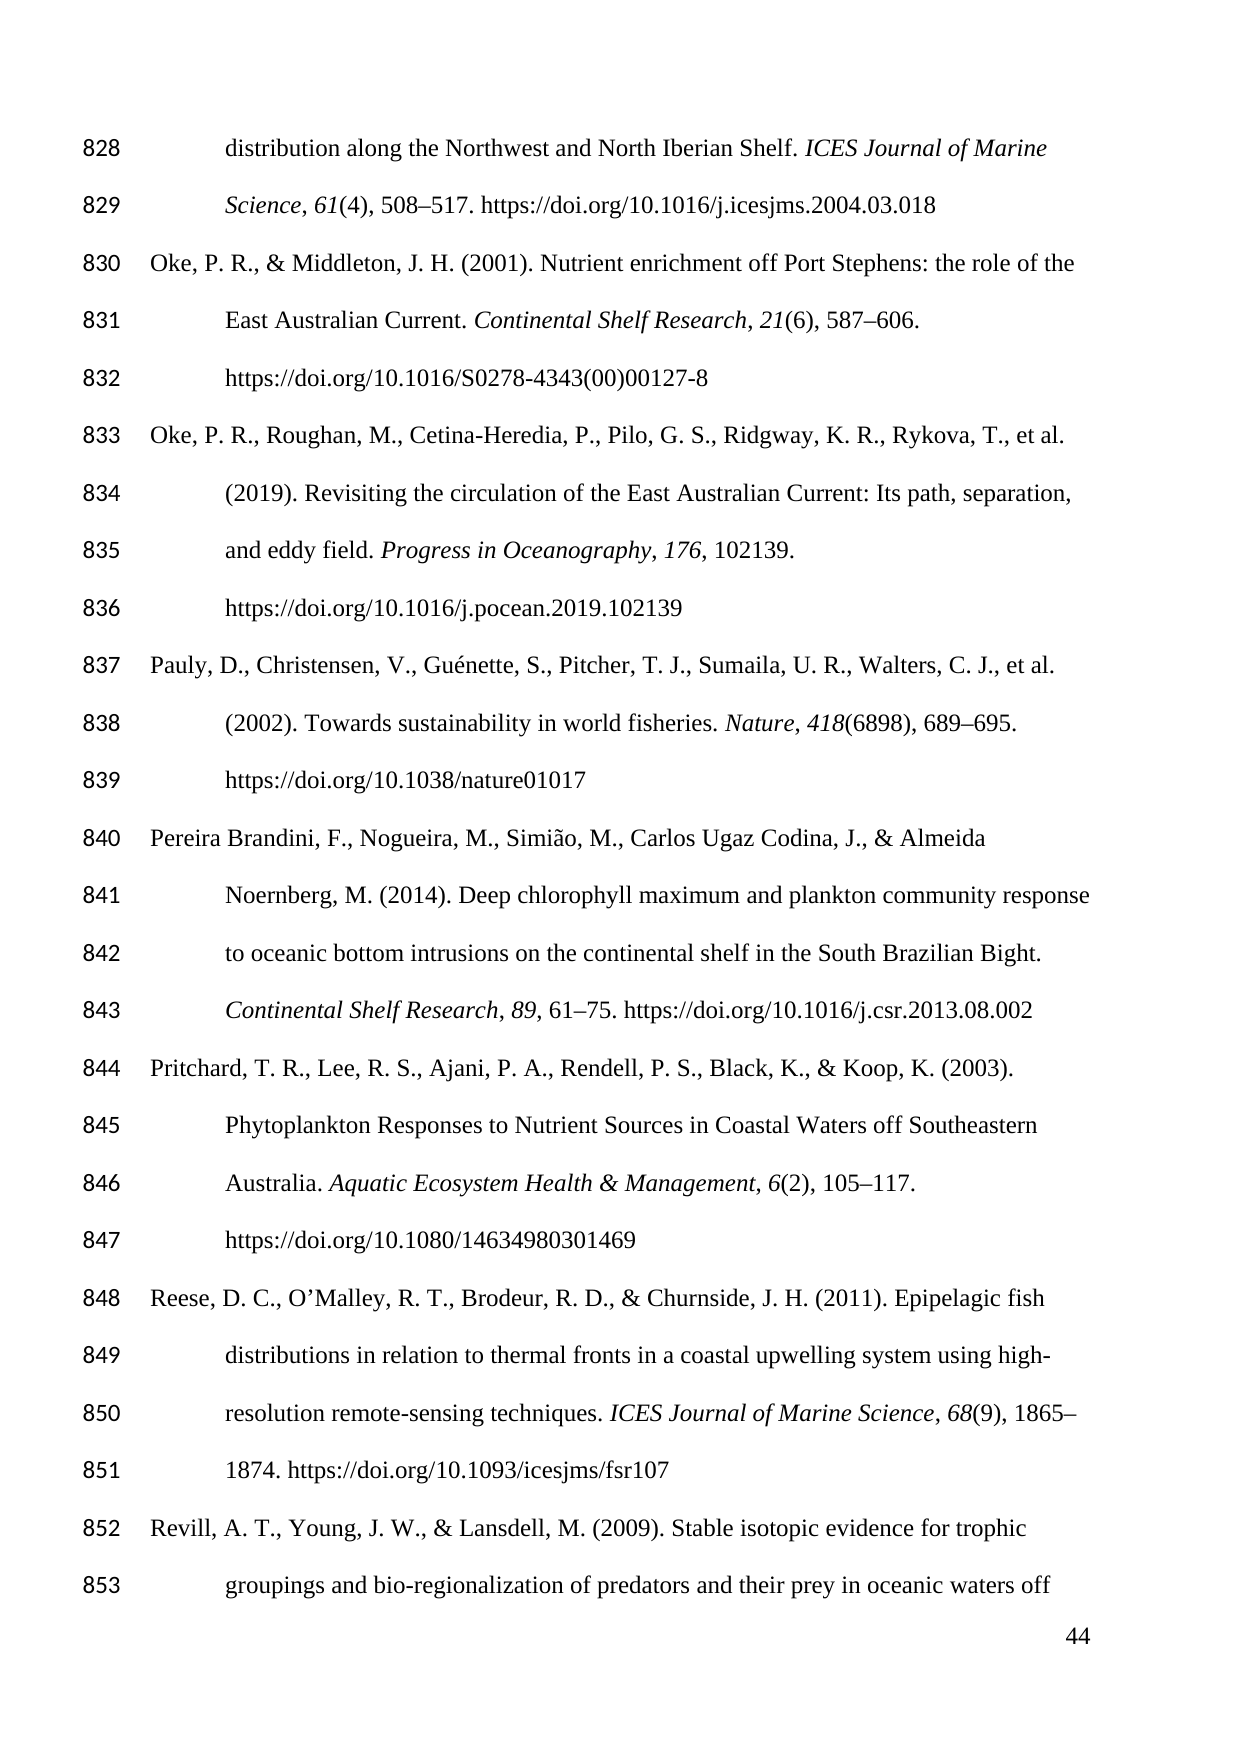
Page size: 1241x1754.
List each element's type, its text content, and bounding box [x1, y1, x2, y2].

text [150, 133, 1090, 219]
text Oke, P. R., & Middleton, J. H. (2001). Nutrient enrichment off Port Stephens: the role of the East Australian Current. Continental Shelf Research, 21(6), 587–606. https://doi.org/10.1016/S0278-4343(00)00127-8 [150, 248, 1090, 392]
text Oke, P. R., Roughan, M., Cetina-Heredia, P., Pilo, G. S., Ridgway, K. R., Rykova, T., et al. (2019). Revisiting the circulation of the East Australian Current: Its path, separation, and eddy field. Progress in Oceanography, 176, 102139. https://doi.org/10.1016/j.pocean.2019.102139 [150, 420, 1090, 622]
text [150, 1513, 1090, 1599]
text Pritchard, T. R., Lee, R. S., Ajani, P. A., Rendell, P. S., Black, K., & Koop, K. (2003). Phytoplankton Responses to Nutrient Sources in Coastal Waters off Southeastern Australia. Aquatic Ecosystem Health & Management, 6(2), 105–117. https://doi.org/10.1080/14634980301469 [150, 1053, 1090, 1254]
text Reese, D. C., O’Malley, R. T., Brodeur, R. D., & Churnside, J. H. (2011). Epipelagic fish distributions in relation to thermal fronts in a coastal upwelling system using high-resolution remote-sensing techniques. ICES Journal of Marine Science, 68(9), 1865–1874. https://doi.org/10.1093/icesjms/fsr107 [150, 1283, 1090, 1484]
text Pauly, D., Christensen, V., Guénette, S., Pitcher, T. J., Sumaila, U. R., Walters, C. J., et al. (2002). Towards sustainability in world fisheries. Nature, 418(6898), 689–695. https://doi.org/10.1038/nature01017 [150, 650, 1090, 794]
text Pereira Brandini, F., Nogueira, M., Simião, M., Carlos Ugaz Codina, J., & Almeida Noernberg, M. (2014). Deep chlorophyll maximum and plankton community response to oceanic bottom intrusions on the continental shelf in the South Brazilian Bight. Continental Shelf Research, 89, 61–75. https://doi.org/10.1016/j.csr.2013.08.002 [150, 823, 1090, 1024]
